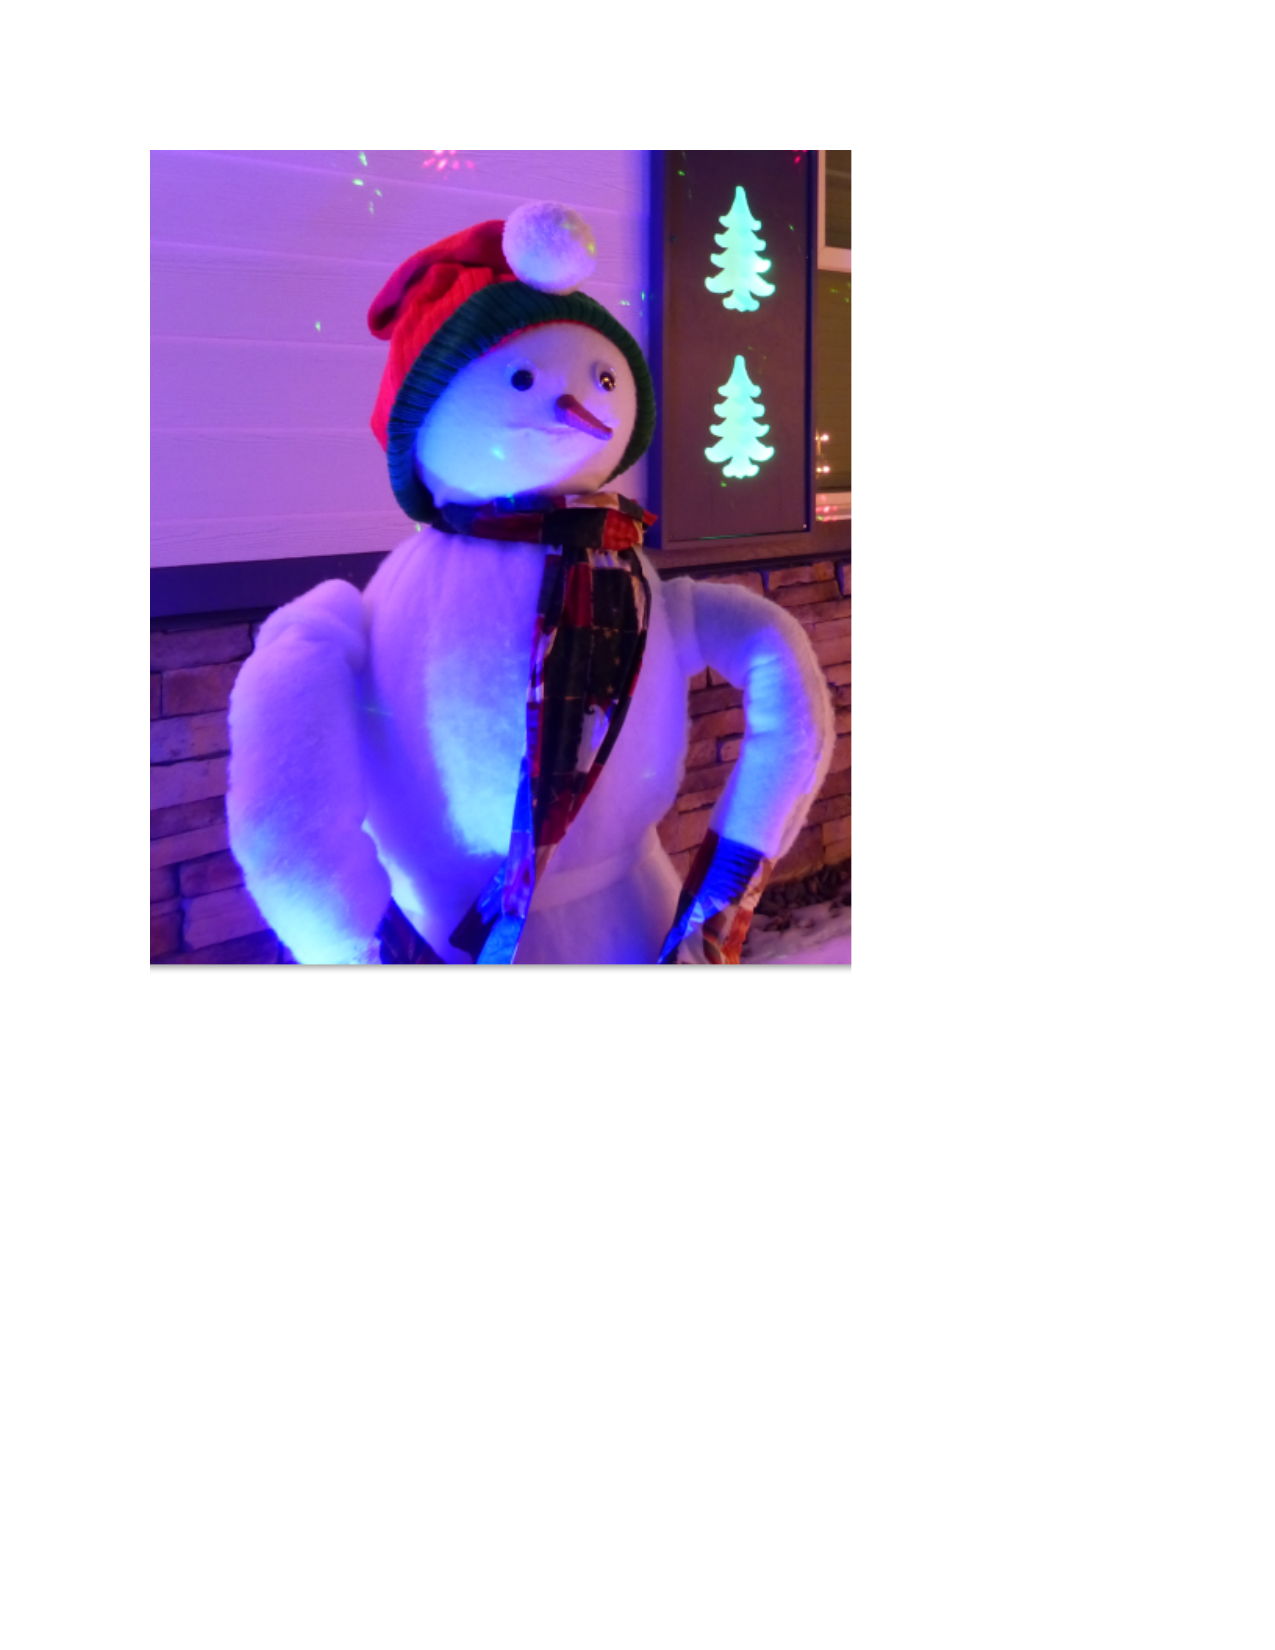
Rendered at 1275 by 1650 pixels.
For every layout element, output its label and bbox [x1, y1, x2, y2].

picture [150, 150, 852, 974]
